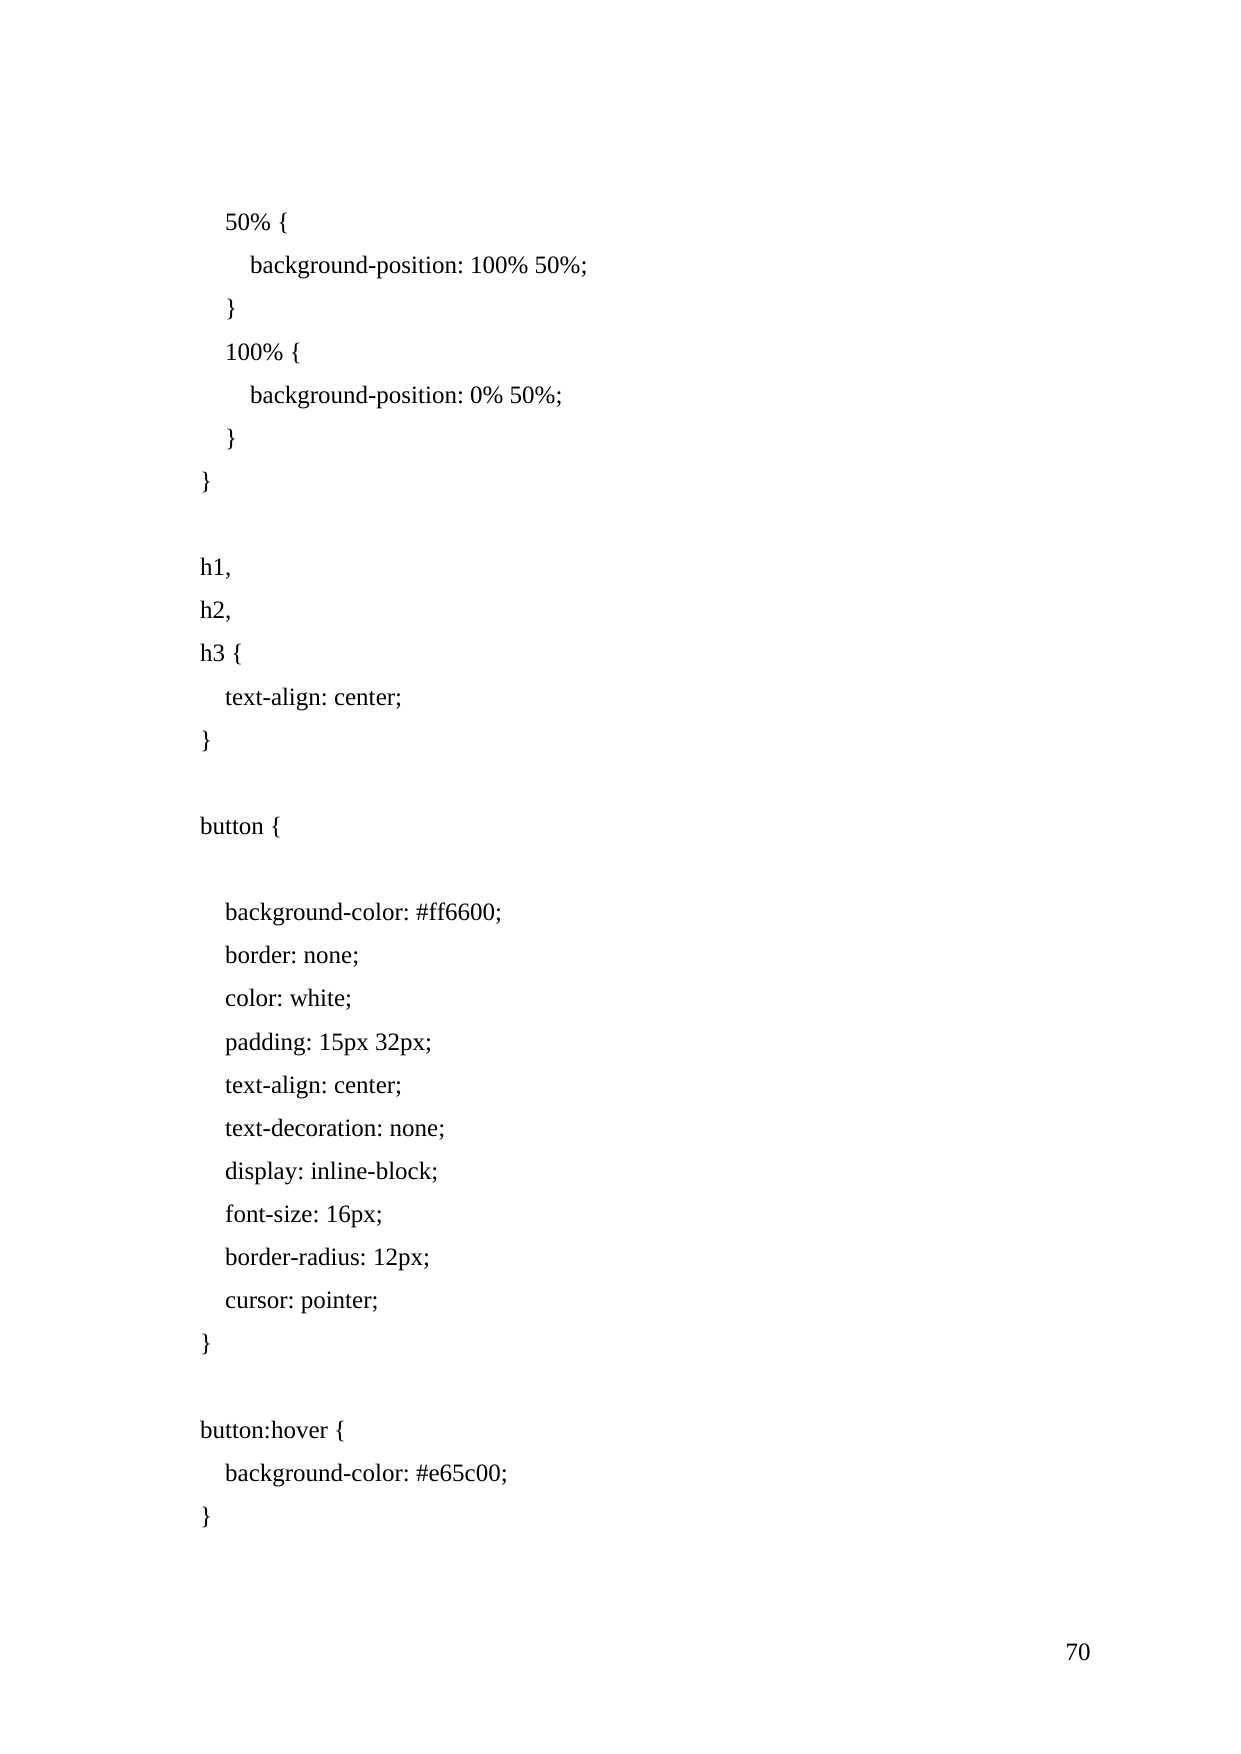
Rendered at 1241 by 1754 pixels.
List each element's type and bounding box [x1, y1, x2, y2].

text [150, 207, 1090, 1573]
